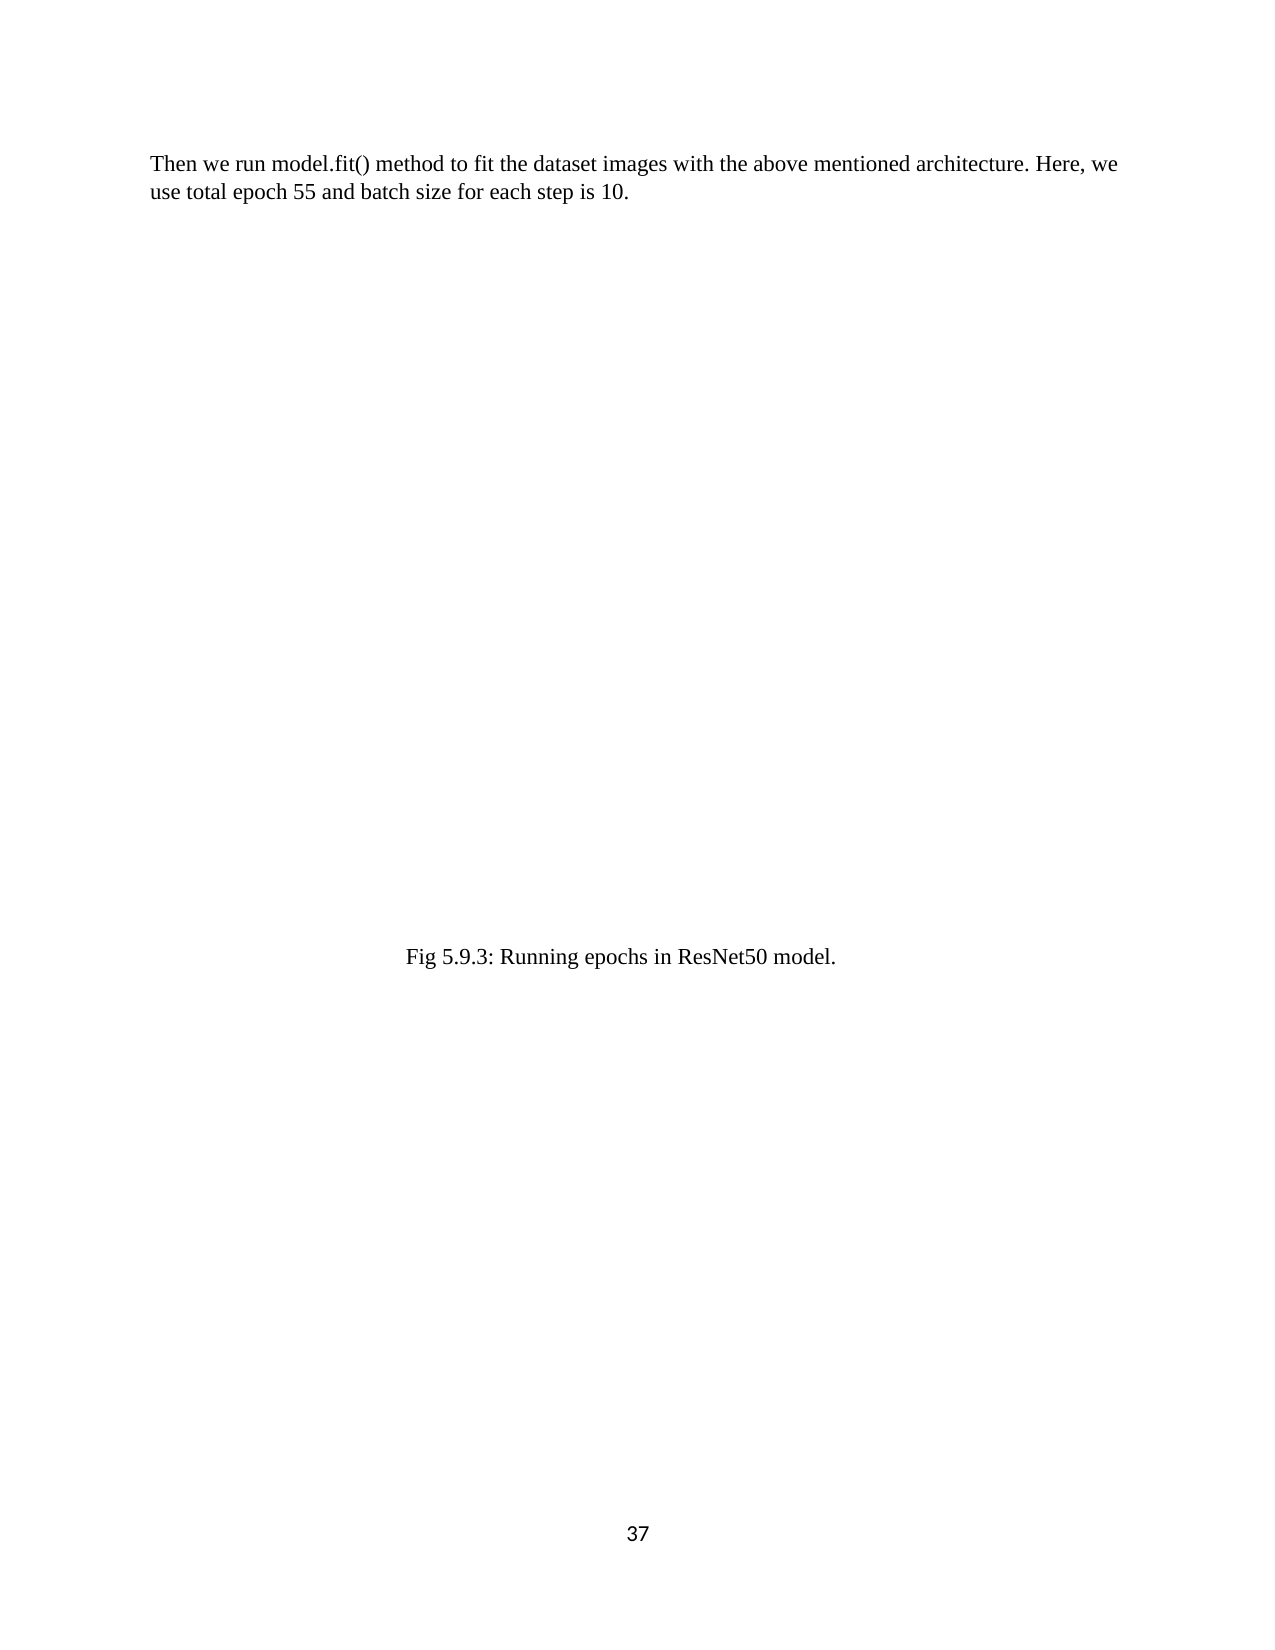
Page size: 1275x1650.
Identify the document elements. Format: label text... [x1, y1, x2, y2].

text Then we run model.fit() method to fit the dataset images with the above mentioned architecture. Here, we use total epoch 55 and batch size for each step is 10. [150, 150, 1125, 205]
